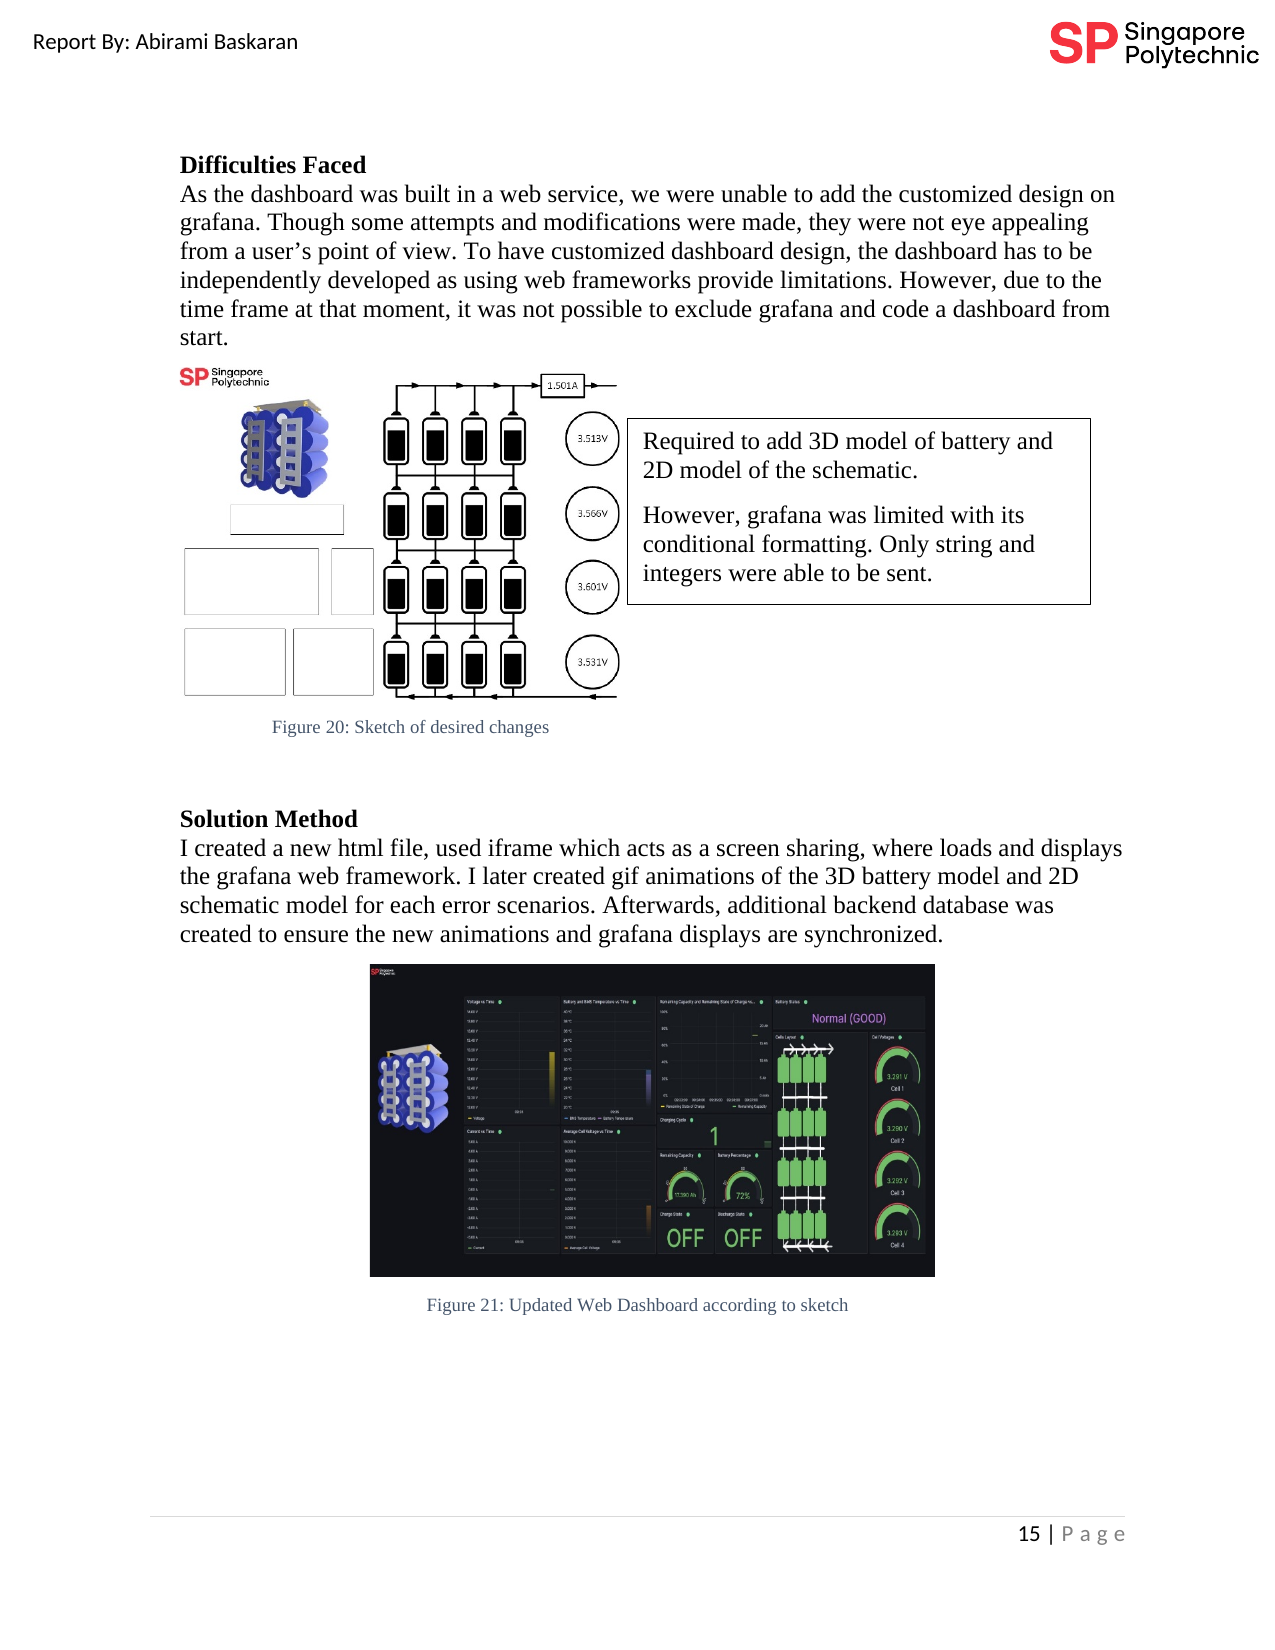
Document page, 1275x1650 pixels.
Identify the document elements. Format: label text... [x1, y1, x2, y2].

text Difficulties Faced As the dashboard was built in a web service, we were unable to add the customized design on grafana. Though some attempts and modifications were made, they were not eye appealing from a user’s point of view. To have customized dashboard design, the dashboard has to be independently developed as using web frameworks provide limitations. However, due to the time frame at that moment, it was not possible to exclude grafana and code a dashboard from start. [179, 150, 1125, 351]
picture [179, 367, 620, 700]
text Figure 21: Updated Web Dashboard according to sketch [150, 1293, 1125, 1315]
picture [1047, 8, 1262, 77]
text Solution Method I created a new html file, used iframe which acts as a screen sharing, where loads and displays the grafana web framework. I later created gif animations of the 3D battery model and 2D schematic model for each error scenarios. Afterwards, additional backend database was created to ensure the new animations and grafana displays are synchronized. [179, 804, 1125, 948]
picture [369, 964, 935, 1277]
text Figure 20: Sketch of desired changes [150, 716, 1125, 738]
